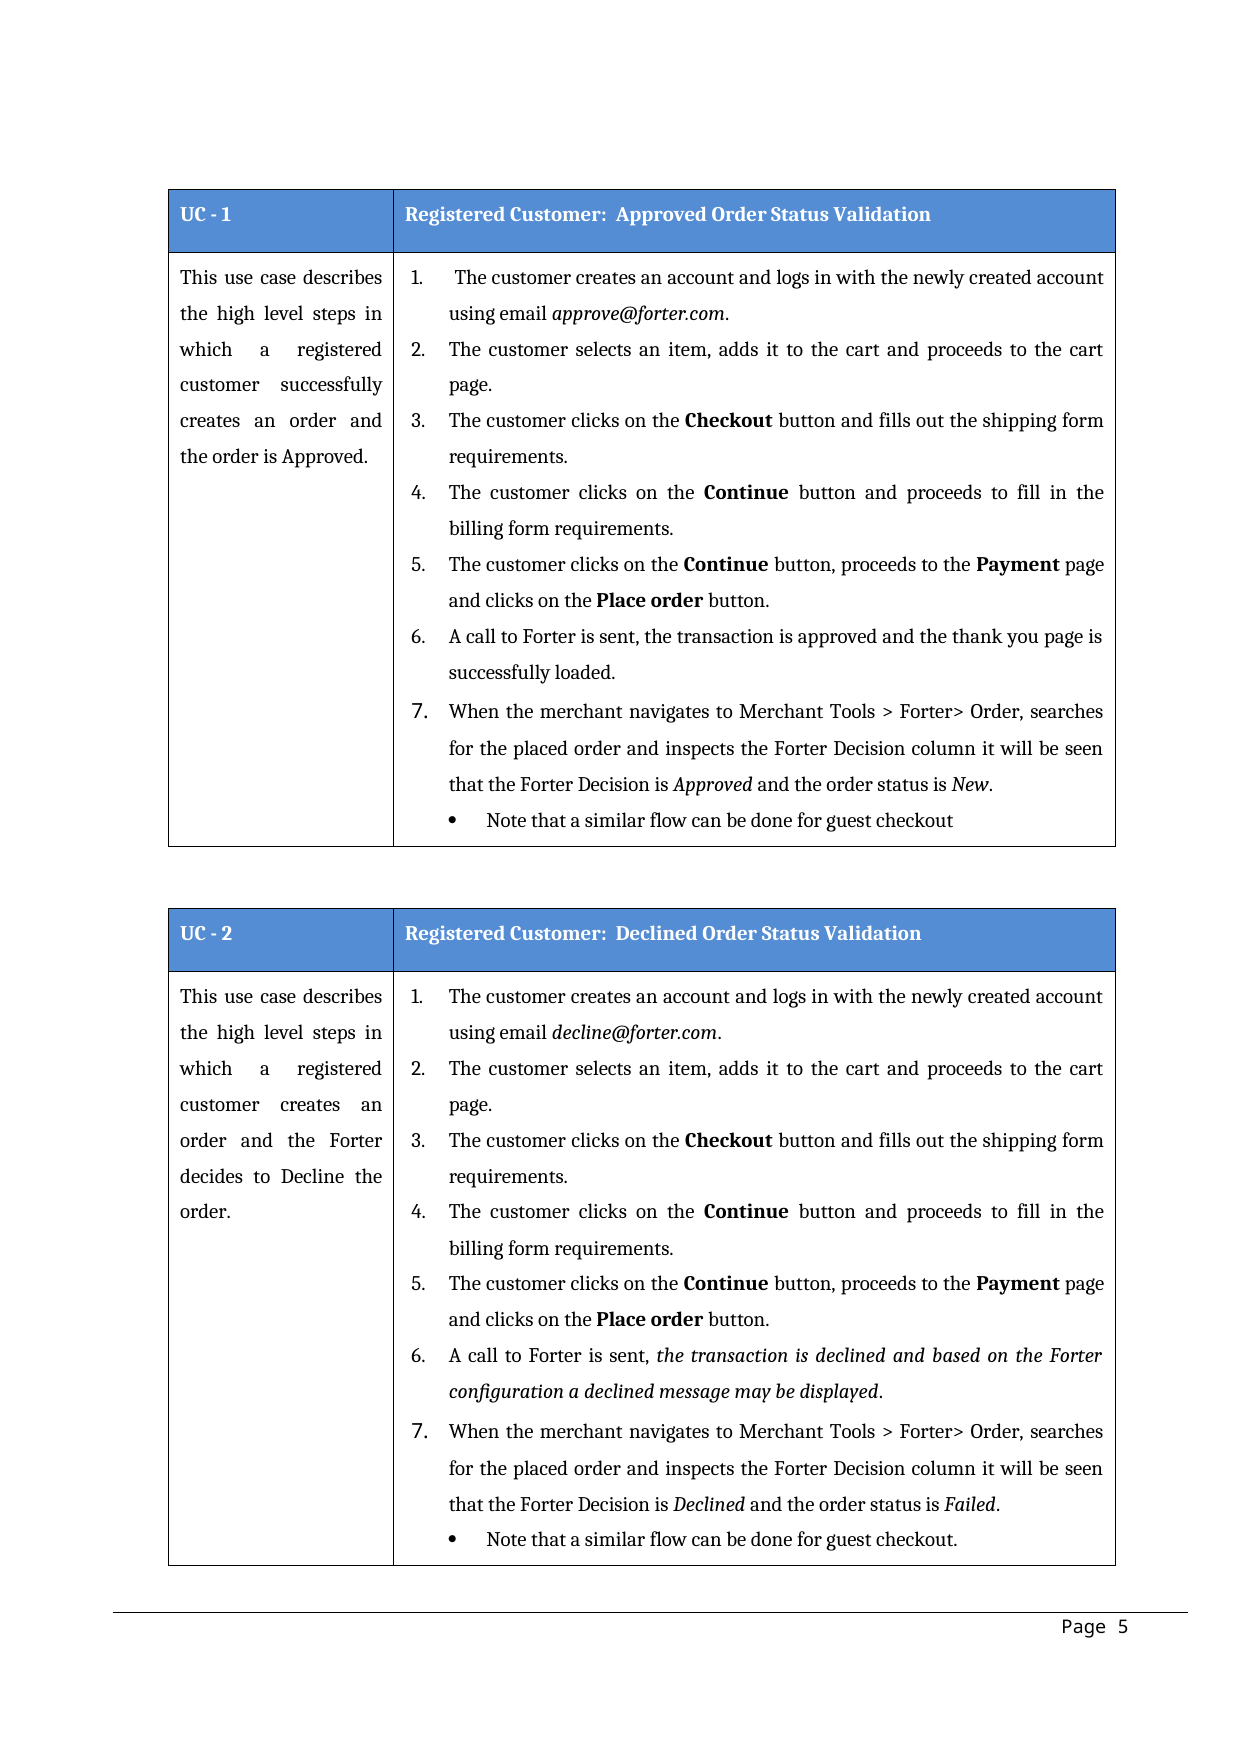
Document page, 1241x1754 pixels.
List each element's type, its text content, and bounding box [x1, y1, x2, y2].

table_cell This use case describes the high level steps in which a registered customer creates an order and the Forter decides to Decline the order. [169, 972, 393, 1565]
table_header Registered Customer: Declined Order Status Validation [394, 909, 1115, 971]
table_cell The customer creates an account and logs in with the newly created account using email decline@forter.com. The customer selects an item, adds it to the cart and proceeds to the cart page. The customer clicks on the Checkout button and fills out the shipping form requirements. The customer clicks on the Continue button and proceeds to fill in the billing form requirements. The customer clicks on the Continue button, proceeds to the Payment page and clicks on the Place order button. A call to Forter is sent, the transaction is declined and based on the Forter configuration a declined message may be displayed. When the merchant navigates to Merchant Tools > Forter> Order, searches for the placed order and inspects the Forter Decision column it will be seen that the Forter Decision is Declined and the order status is Failed. Note that a similar flow can be done for guest checkout. [394, 972, 1115, 1565]
table_cell This use case describes the high level steps in which a registered customer successfully creates an order and the order is Approved. [169, 253, 393, 846]
table_header UC - 1 [169, 190, 393, 252]
table_cell The customer creates an account and logs in with the newly created account using email approve@forter.com. The customer selects an item, adds it to the cart and proceeds to the cart page. The customer clicks on the Checkout button and fills out the shipping form requirements. The customer clicks on the Continue button and proceeds to fill in the billing form requirements. The customer clicks on the Continue button, proceeds to the Payment page and clicks on the Place order button. A call to Forter is sent, the transaction is approved and the thank you page is successfully loaded. When the merchant navigates to Merchant Tools > Forter> Order, searches for the placed order and inspects the Forter Decision column it will be seen that the Forter Decision is Approved and the order status is New. Note that a similar flow can be done for guest checkout [394, 253, 1115, 846]
table_header Registered Customer: Approved Order Status Validation [394, 190, 1115, 252]
table_header UC - 2 [169, 909, 393, 971]
